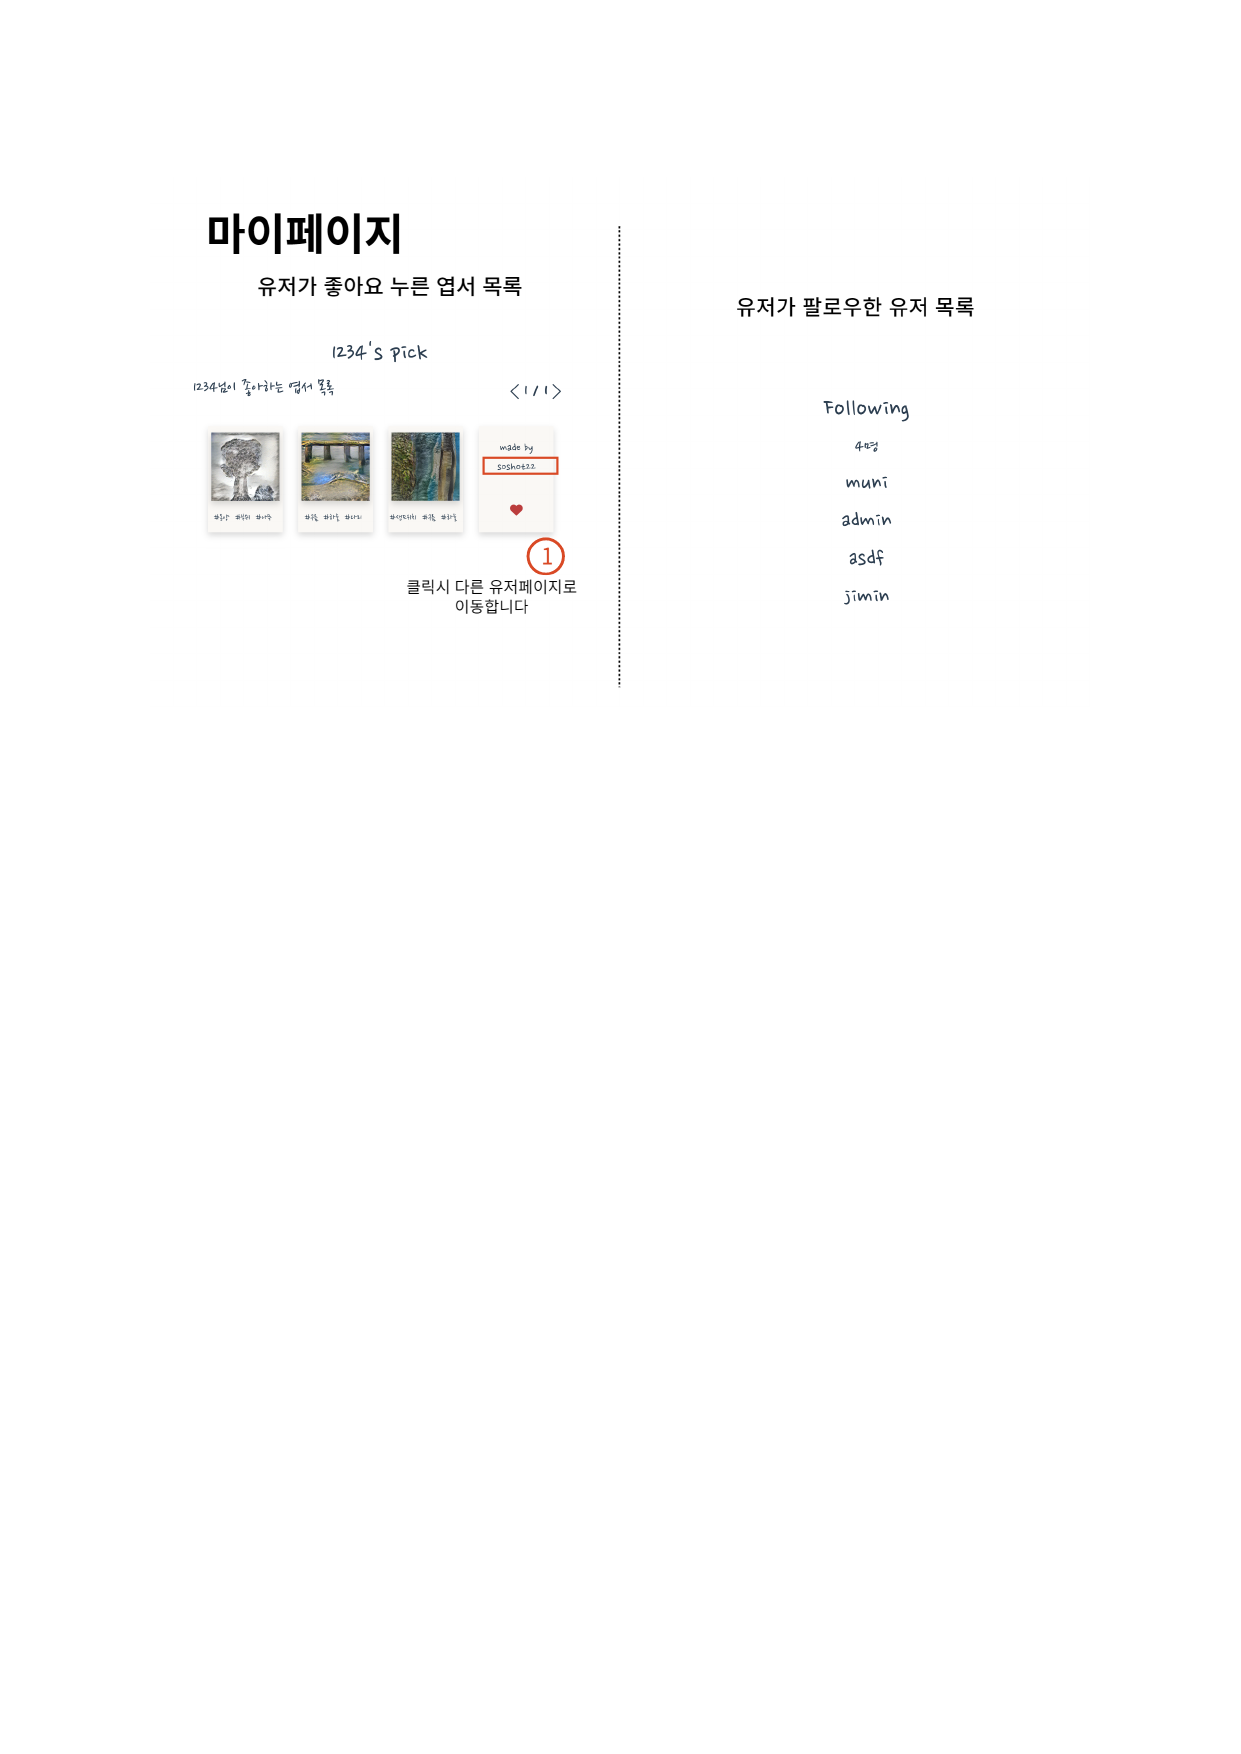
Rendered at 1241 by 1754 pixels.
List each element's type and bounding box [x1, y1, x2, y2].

picture [150, 177, 1090, 707]
